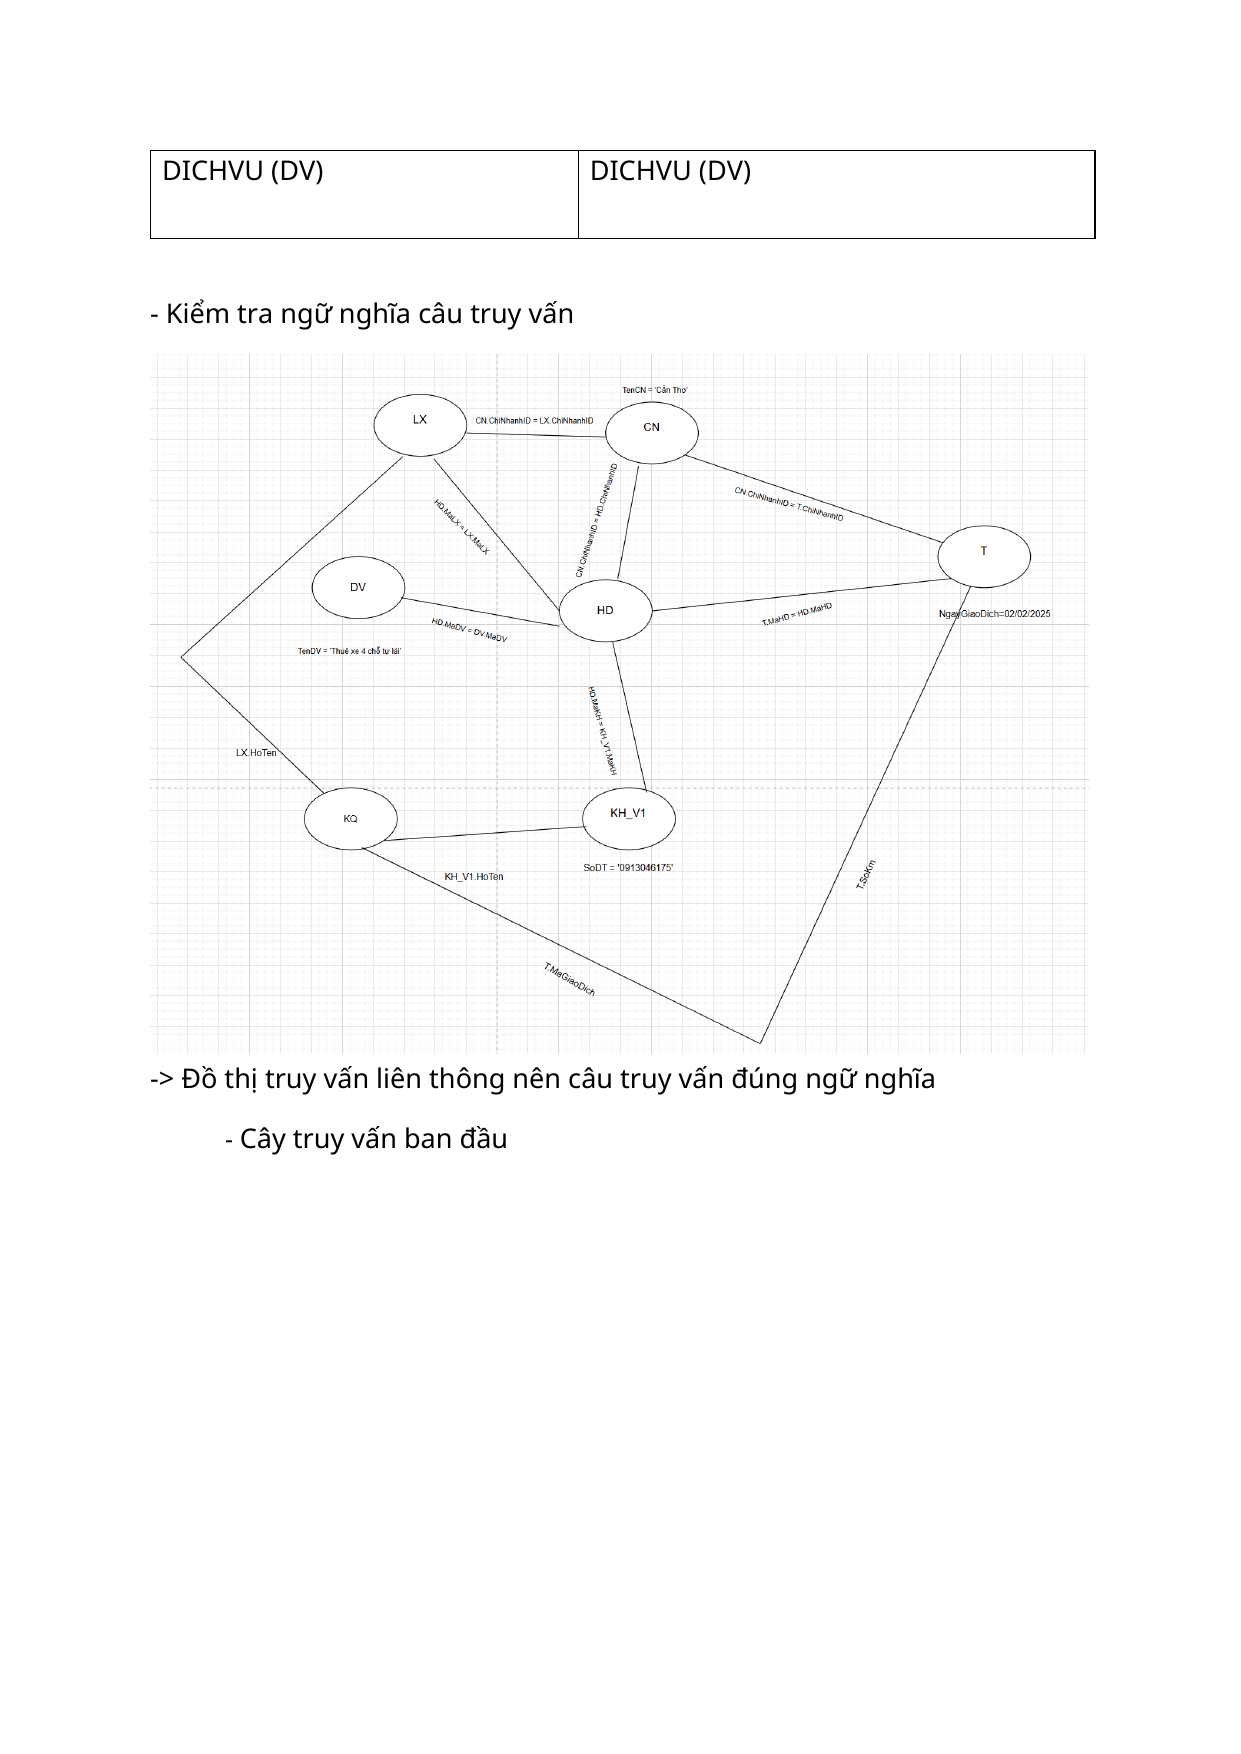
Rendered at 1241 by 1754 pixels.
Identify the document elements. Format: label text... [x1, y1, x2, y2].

text - Kiểm tra ngữ nghĩa câu truy vấn [150, 295, 1090, 332]
text - Cây truy vấn ban đầu [225, 1119, 1090, 1156]
picture [150, 354, 1089, 1054]
table_cell DICHVU (DV) [579, 151, 1094, 237]
table_cell DICHVU (DV) [151, 151, 578, 237]
